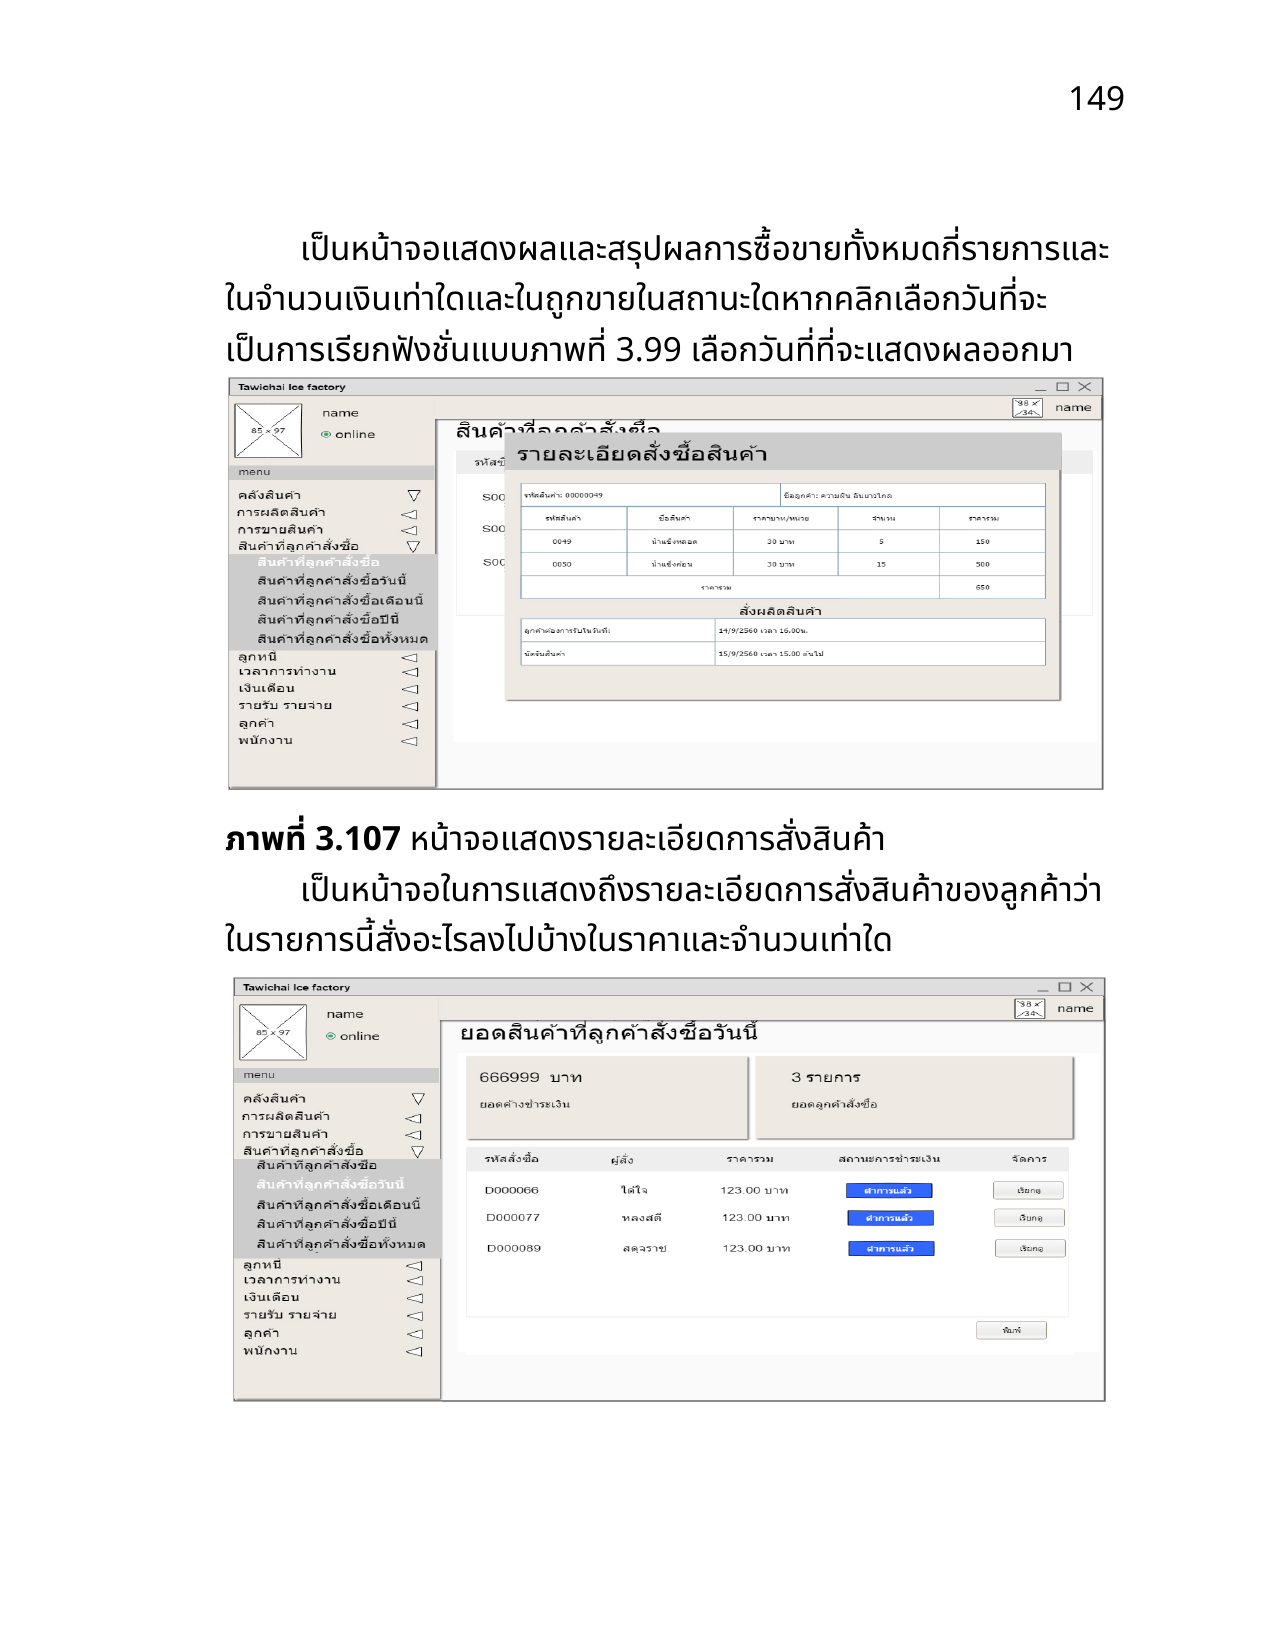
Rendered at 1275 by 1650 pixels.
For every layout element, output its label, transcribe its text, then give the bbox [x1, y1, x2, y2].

text ภาพที่ 3.107 หน้าจอแสดงรายละเอียดการสั่งสินค้า [225, 376, 1125, 866]
text เป็นหน้าจอแสดงผลและสรุปผลการซื้อขายทั้งหมดกี่รายการและในจำนวนเงินเท่าใดและในถูกขายในสถานะใดหากคลิกเลือกวันที่จะเป็นการเรียกฟังชั่นแบบภาพที่ 3.99 เลือกวันที่ที่จะแสดงผลออกมา [225, 225, 1125, 376]
picture [230, 976, 1111, 1406]
text เป็นหน้าจอในการแสดงถึงรายละเอียดการสั่งสินค้าของลูกค้าว่าในรายการนี้สั่งอะไรลงไปบ้างในราคาและจำนวนเท่าใด [225, 866, 1125, 967]
